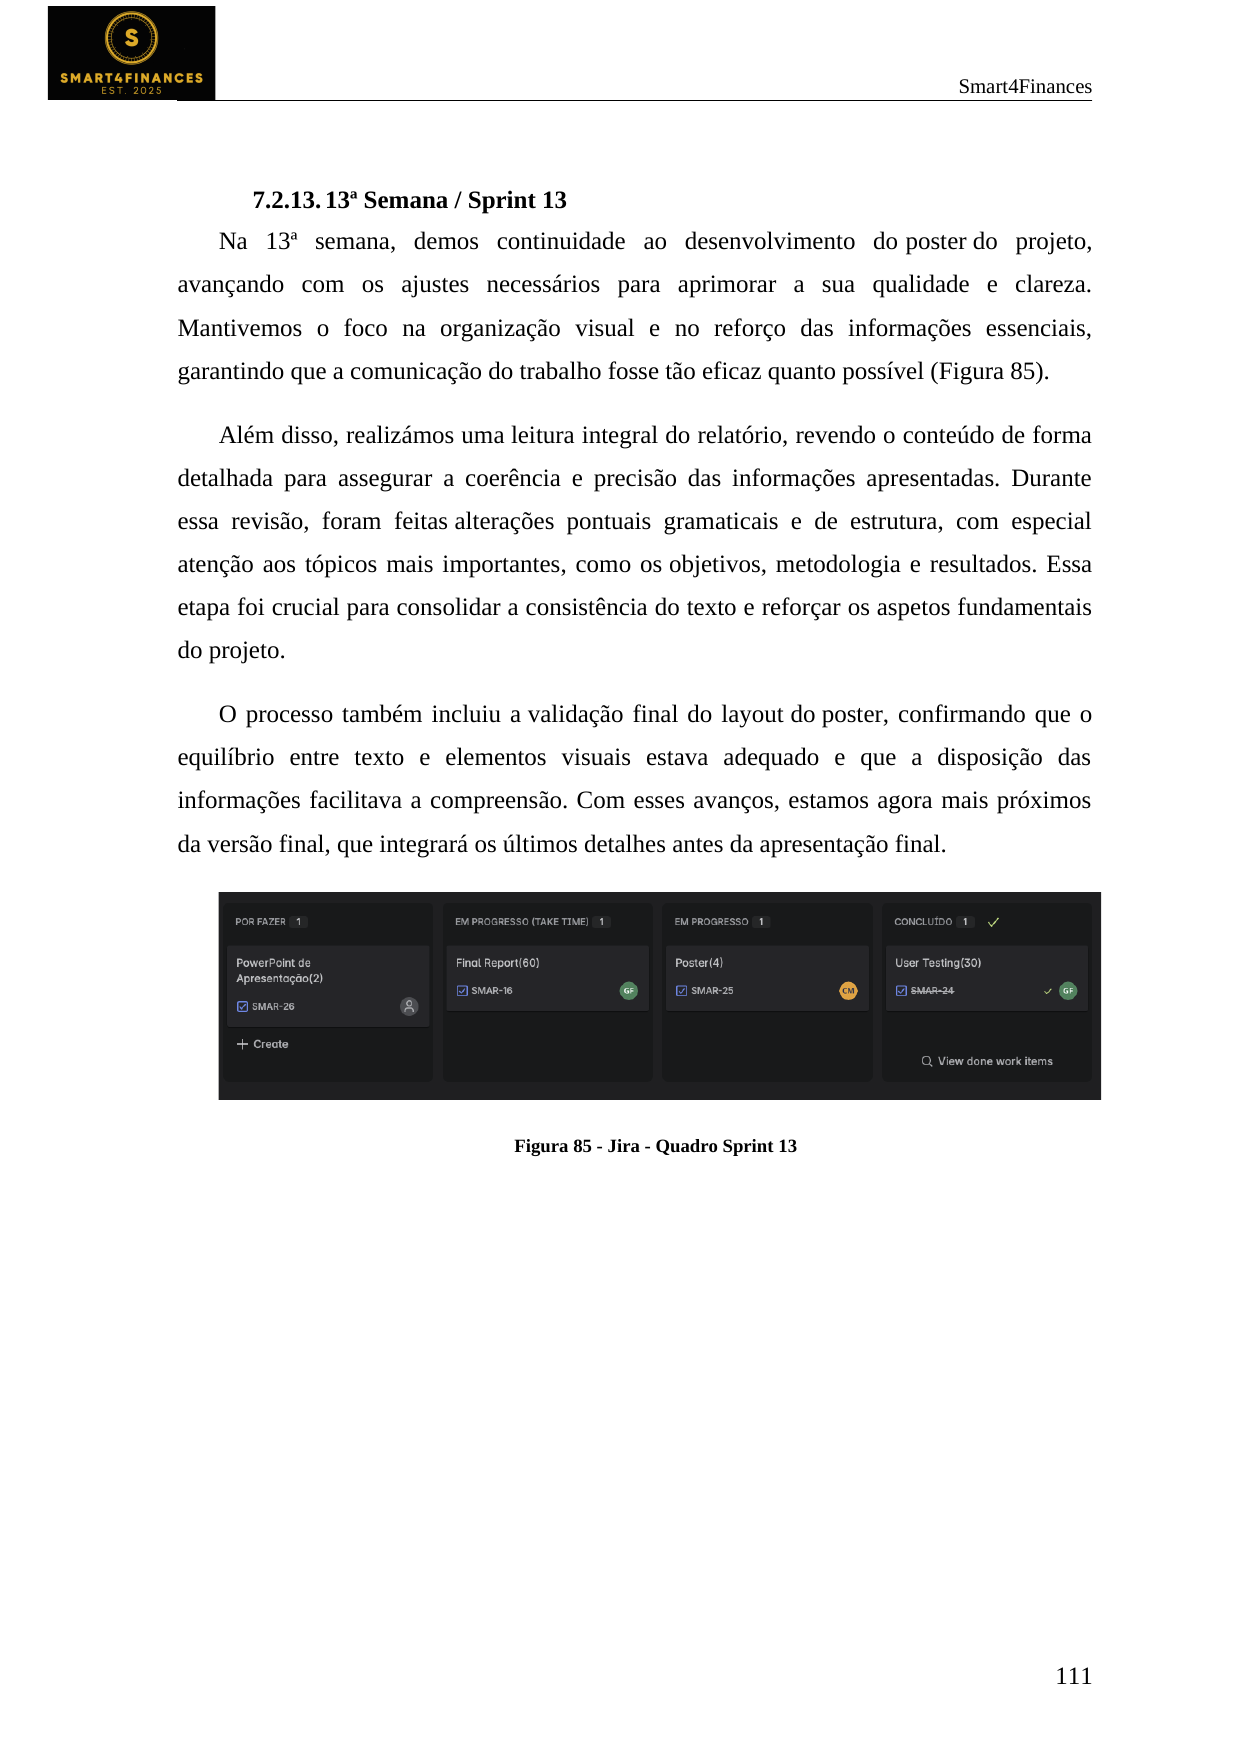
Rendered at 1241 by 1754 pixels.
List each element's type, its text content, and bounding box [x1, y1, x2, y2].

picture [47, 6, 216, 100]
subtitle 13ª Semana / Sprint 13 [252, 185, 1092, 214]
text O processo também incluiu a validação final do layout do poster, confirmando que o equilíbrio entre texto e elementos visuais estava adequado e que a disposição das informações facilitava a compreensão. Com esses avanços, estamos agora mais próximos da versão final, que integrará os últimos detalhes antes da apresentação final. [177, 699, 1092, 857]
picture [218, 892, 1102, 1100]
text Figura 85 - Jira - Quadro Sprint 13 [177, 1135, 1092, 1156]
text Na 13ª semana, demos continuidade ao desenvolvimento do poster do projeto, avançando com os ajustes necessários para aprimorar a sua qualidade e clareza. Mantivemos o foco na organização visual e no reforço das informações essenciais, garantindo que a comunicação do trabalho fosse tão eficaz quanto possível (Figura 85). [177, 226, 1092, 384]
text Além disso, realizámos uma leitura integral do relatório, revendo o conteúdo de forma detalhada para assegurar a coerência e precisão das informações apresentadas. Durante essa revisão, foram feitas alterações pontuais gramaticais e de estrutura, com especial atenção aos tópicos mais importantes, como os objetivos, metodologia e resultados. Essa etapa foi crucial para consolidar a consistência do texto e reforçar os aspetos fundamentais do projeto. [177, 420, 1092, 664]
